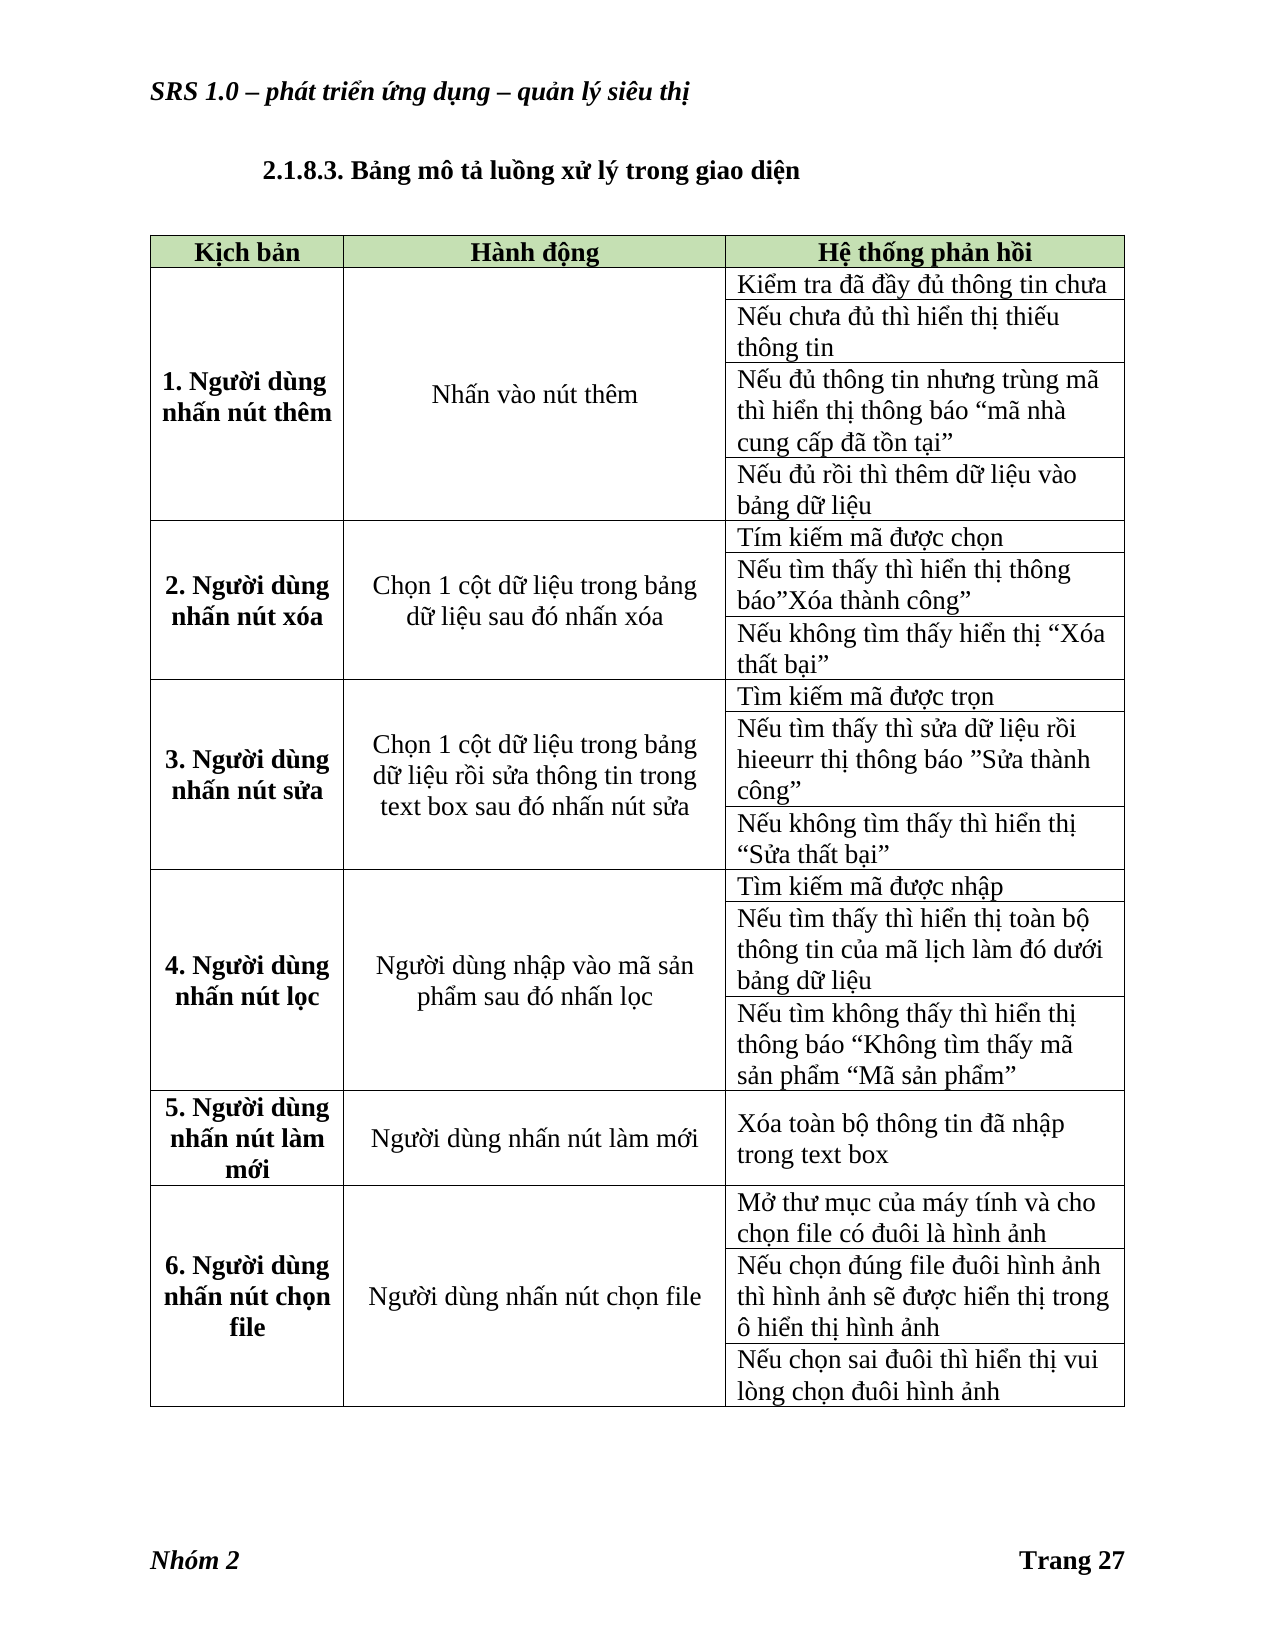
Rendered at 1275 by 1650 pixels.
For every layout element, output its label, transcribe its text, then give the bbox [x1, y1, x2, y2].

table_cell Nếu tìm thấy thì sửa dữ liệu rồi hieeurr thị thông báo ”Sửa thành công” [726, 712, 1124, 806]
table_cell Người dùng nhấn nút chọn file [344, 1186, 725, 1406]
table_header Hành động [344, 236, 725, 267]
table_cell 5. Người dùng nhấn nút làm mới [151, 1091, 343, 1184]
table_cell Nếu chưa đủ thì hiển thị thiếu thông tin [726, 300, 1124, 362]
table_cell Người dùng nhấn nút làm mới [344, 1091, 725, 1184]
table_cell Chọn 1 cột dữ liệu trong bảng dữ liệu rồi sửa thông tin trong text box sau đó nhấn nút sửa [344, 680, 725, 869]
table_cell 6. Người dùng nhấn nút chọn file [151, 1186, 343, 1406]
table_cell Nếu đủ rồi thì thêm dữ liệu vào bảng dữ liệu [726, 458, 1124, 520]
table_cell Tìm kiếm mã được nhập [726, 870, 1124, 901]
table_header Hệ thống phản hồi [726, 236, 1124, 267]
subtitle Bảng mô tả luồng xử lý trong giao diện [262, 154, 1125, 185]
table_cell Tím kiếm mã được chọn [726, 521, 1124, 552]
table_cell 2. Người dùng nhấn nút xóa [151, 521, 343, 679]
table_cell Nếu tìm thấy thì hiển thị thông báo”Xóa thành công” [726, 553, 1124, 616]
table_header Kịch bản [151, 236, 343, 267]
table_cell Nếu chọn đúng file đuôi hình ảnh thì hình ảnh sẽ được hiển thị trong ô hiển thị hình ảnh [726, 1249, 1124, 1342]
table_cell Nếu không tìm thấy hiển thị “Xóa thất bại” [726, 617, 1124, 679]
table_cell Nếu tìm thấy thì hiển thị toàn bộ thông tin của mã lịch làm đó dưới bảng dữ liệu [726, 902, 1124, 996]
table_cell 1. Người dùng nhấn nút thêm [151, 268, 343, 520]
table_cell Mở thư mục của máy tính và cho chọn file có đuôi là hình ảnh [726, 1186, 1124, 1248]
table_cell Nhấn vào nút thêm [344, 268, 725, 520]
table_cell Nếu tìm không thấy thì hiển thị thông báo “Không tìm thấy mã sản phẩm “Mã sản phẩm” [726, 997, 1124, 1090]
table_cell Nếu chọn sai đuôi thì hiển thị vui lòng chọn đuôi hình ảnh [726, 1344, 1124, 1406]
table_cell Chọn 1 cột dữ liệu trong bảng dữ liệu sau đó nhấn xóa [344, 521, 725, 679]
table_cell Nếu đủ thông tin nhưng trùng mã thì hiển thị thông báo “mã nhà cung cấp đã tồn tại” [726, 363, 1124, 457]
table_cell 4. Người dùng nhấn nút lọc [151, 870, 343, 1090]
table_cell 3. Người dùng nhấn nút sửa [151, 680, 343, 869]
table_cell Nếu không tìm thấy thì hiển thị “Sửa thất bại” [726, 807, 1124, 869]
table_cell Xóa toàn bộ thông tin đã nhập trong text box [726, 1091, 1124, 1184]
table_cell Kiểm tra đã đầy đủ thông tin chưa [726, 268, 1124, 299]
table_cell Người dùng nhập vào mã sản phẩm sau đó nhấn lọc [344, 870, 725, 1090]
table_cell Tìm kiếm mã được trọn [726, 680, 1124, 711]
